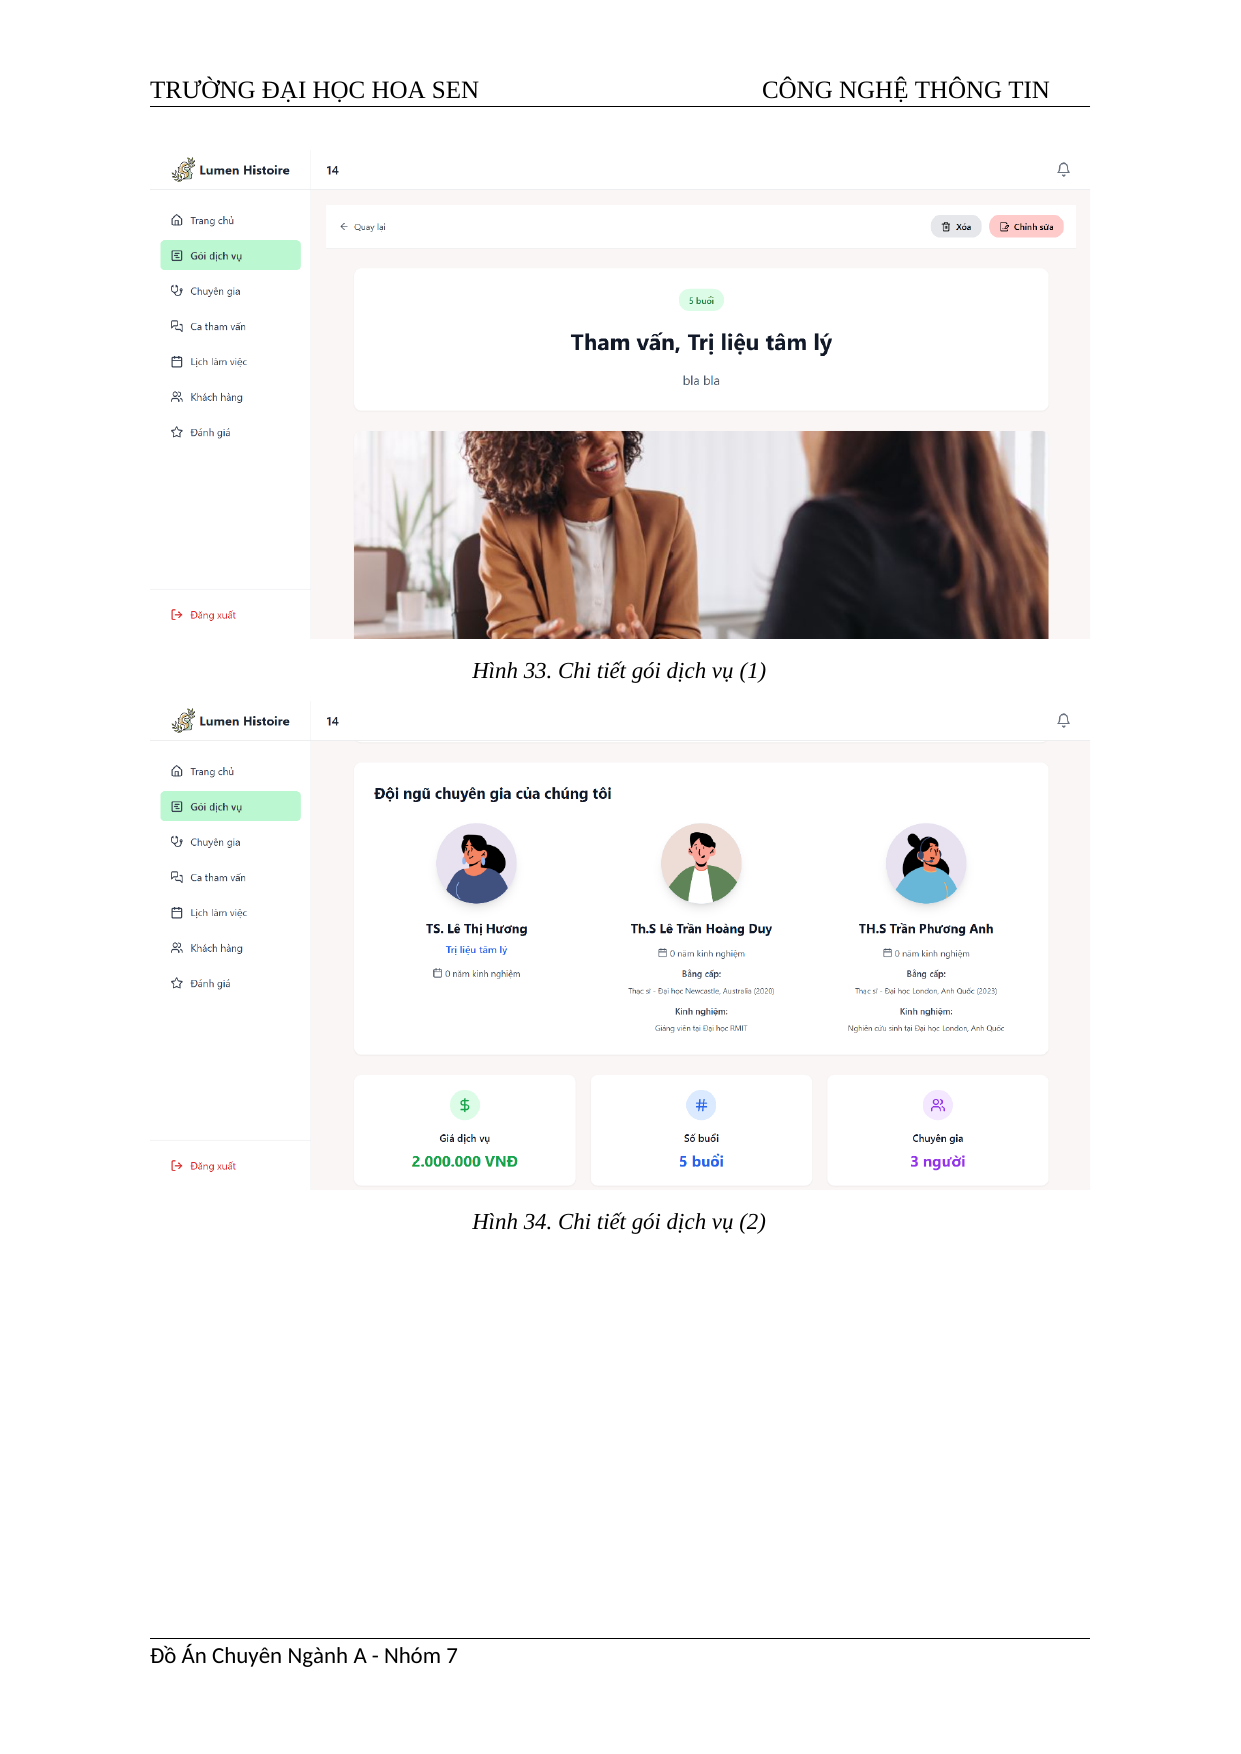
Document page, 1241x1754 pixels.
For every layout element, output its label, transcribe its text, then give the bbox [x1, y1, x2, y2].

text Hình 33. Chi tiết gói dịch vụ (1) [150, 657, 1090, 683]
picture [150, 701, 1091, 1190]
text Hình 34. Chi tiết gói dịch vụ (2) [150, 1208, 1090, 1234]
picture [150, 150, 1091, 639]
